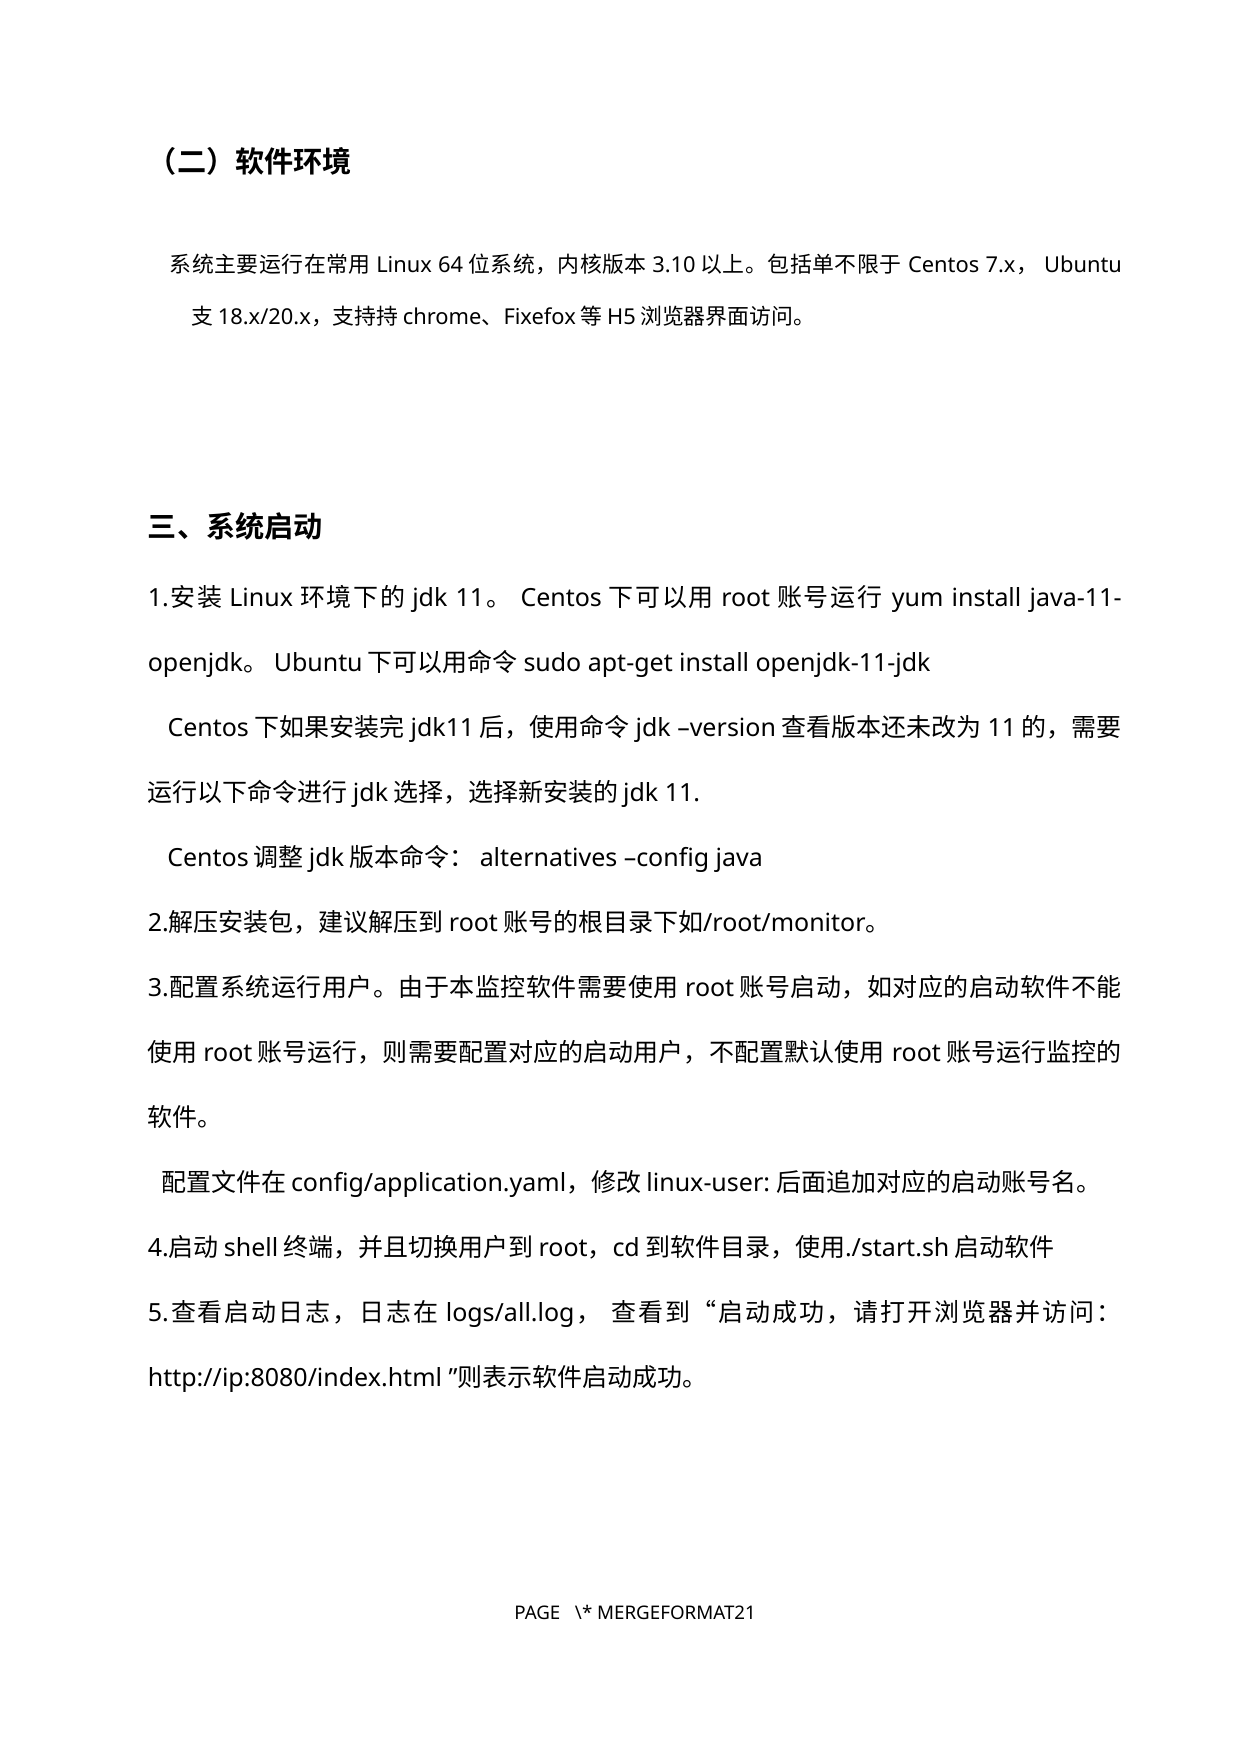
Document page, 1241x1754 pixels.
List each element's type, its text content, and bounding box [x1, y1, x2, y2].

text （二）软件环境 [148, 128, 1122, 193]
text 4.启动shell终端，并且切换用户到root，cd到软件目录，使用./start.sh启动软件 [148, 1213, 1122, 1278]
text 2.解压安装包，建议解压到root账号的根目录下如/root/monitor。 [148, 888, 1122, 953]
text Centos调整jdk版本命令： alternatives –config java [148, 823, 1122, 888]
text Centos下如果安装完jdk11后，使用命令jdk –version查看版本还未改为11的，需要运行以下命令进行jdk选择，选择新安装的jdk 11. [148, 693, 1122, 823]
text 3.配置系统运行用户。由于本监控软件需要使用root账号启动，如对应的启动软件不能使用root账号运行，则需要配置对应的启动用户，不配置默认使用root账号运行监控的软件。 [148, 953, 1122, 1148]
text 1.安装Linux环境下的jdk 11。 Centos下可以用root账号运行 yum install java-11-openjdk。 Ubuntu下可以用命令 sudo apt-get install openjdk-11-jdk [148, 563, 1122, 693]
text 5.查看启动日志，日志在logs/all.log， 查看到“启动成功，请打开浏览器并访问：http://ip:8080/index.html ”则表示软件启动成功。 [148, 1278, 1122, 1408]
text 系统主要运行在常用Linux 64位系统，内核版本3.10以上。包括单不限于 Centos 7.x， Ubuntu支18.x/20.x，支持持chrome、Fixefox等 H5浏览器界面访问。 [169, 226, 1122, 330]
text 配置文件在config/application.yaml，修改linux-user: 后面追加对应的启动账号名。 [148, 1148, 1122, 1213]
title 三、系统启动 [148, 492, 1122, 557]
